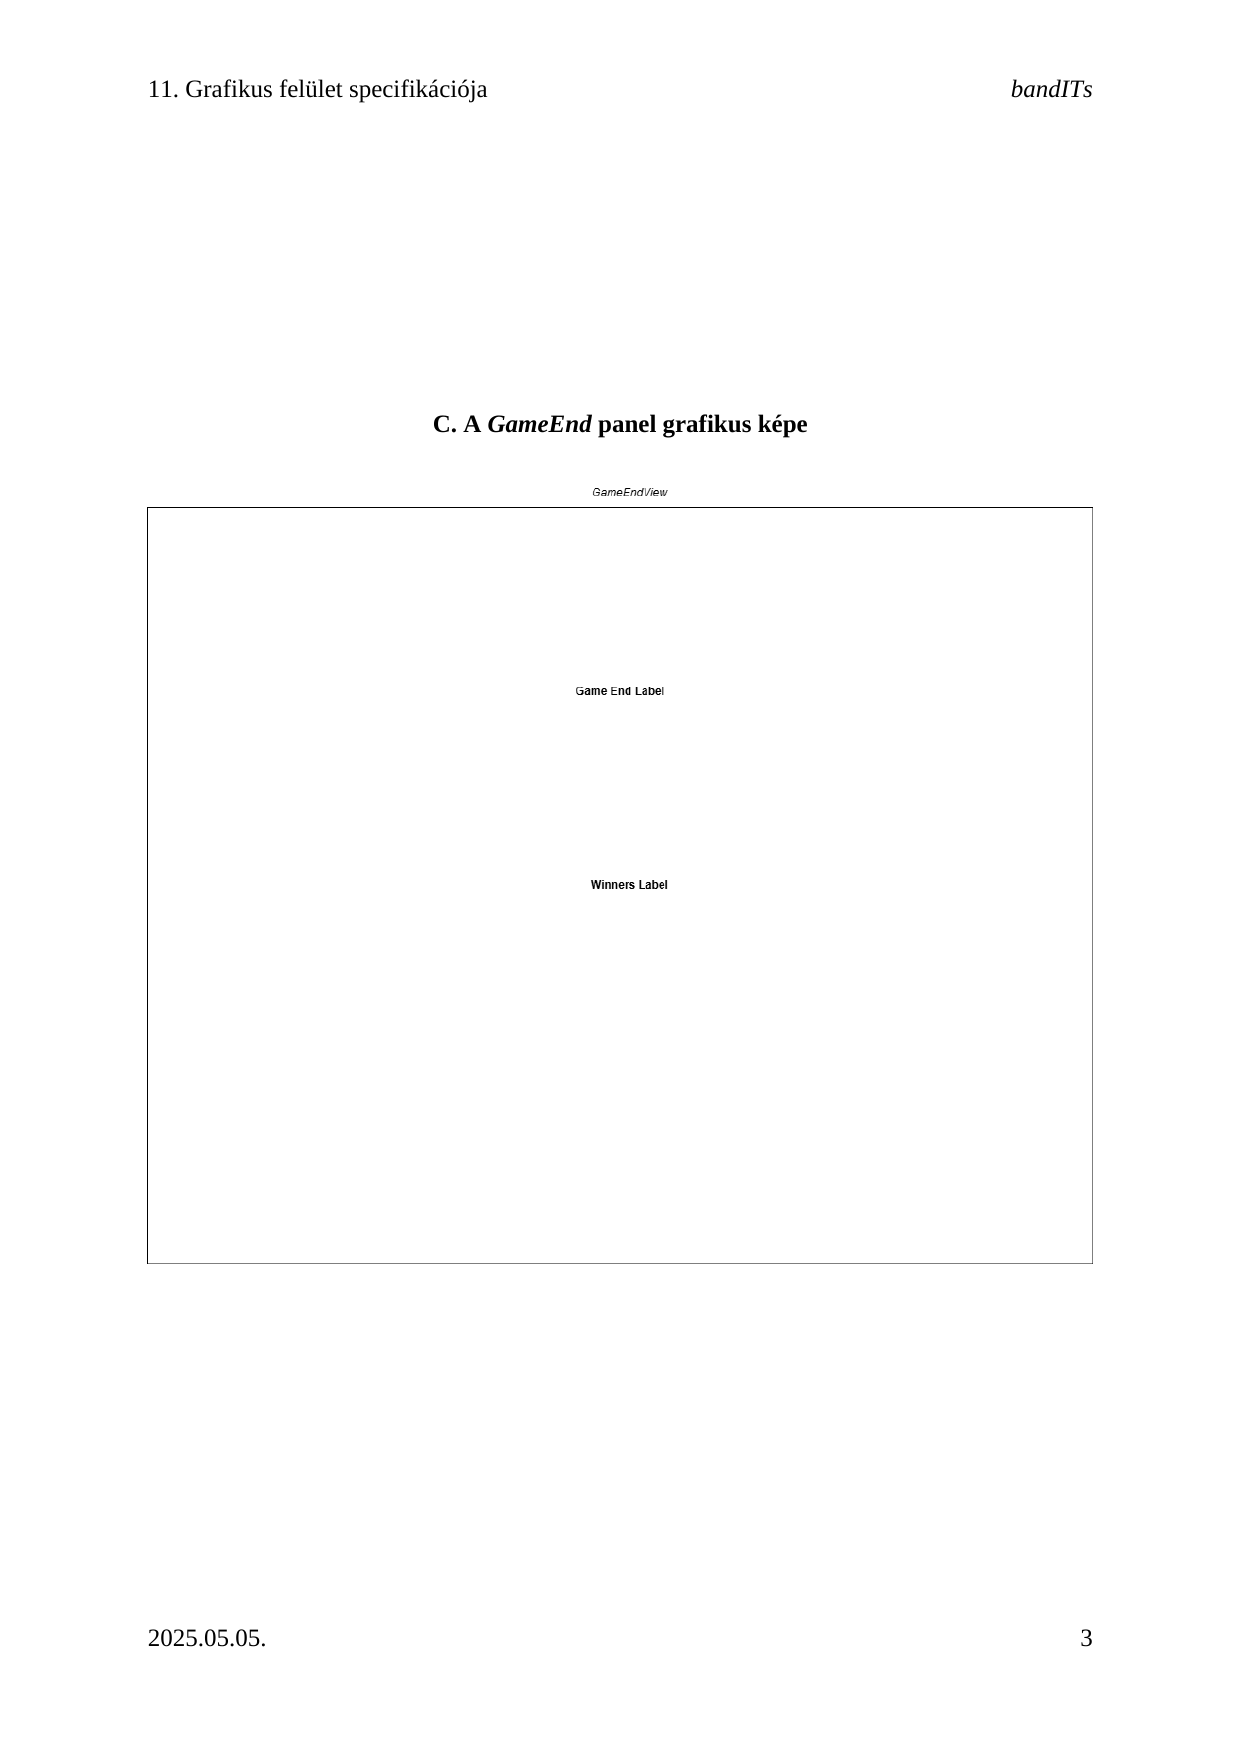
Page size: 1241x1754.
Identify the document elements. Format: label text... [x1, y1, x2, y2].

picture [147, 478, 1093, 1264]
subtitle C. A GameEnd panel grafikus képe [148, 409, 1093, 438]
